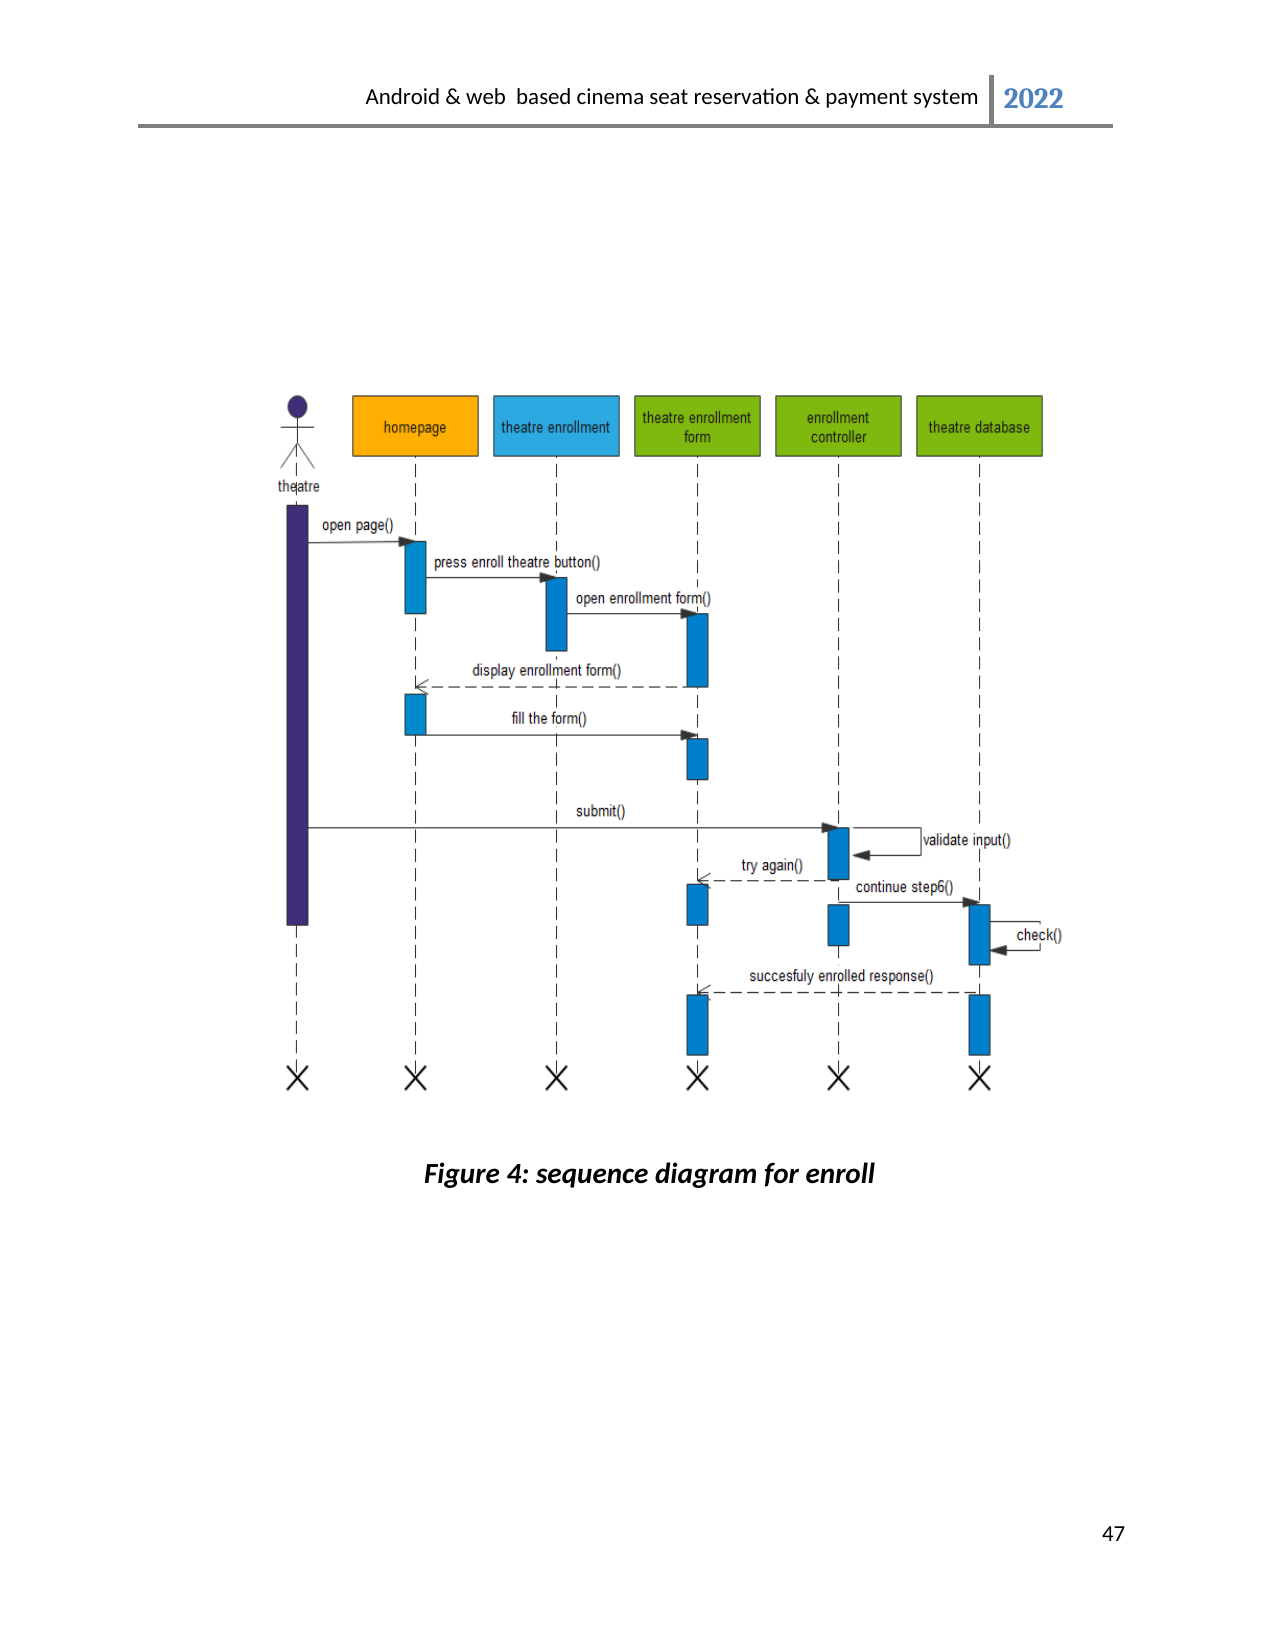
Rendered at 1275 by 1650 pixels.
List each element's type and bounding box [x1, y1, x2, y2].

picture [63, 192, 1236, 1146]
